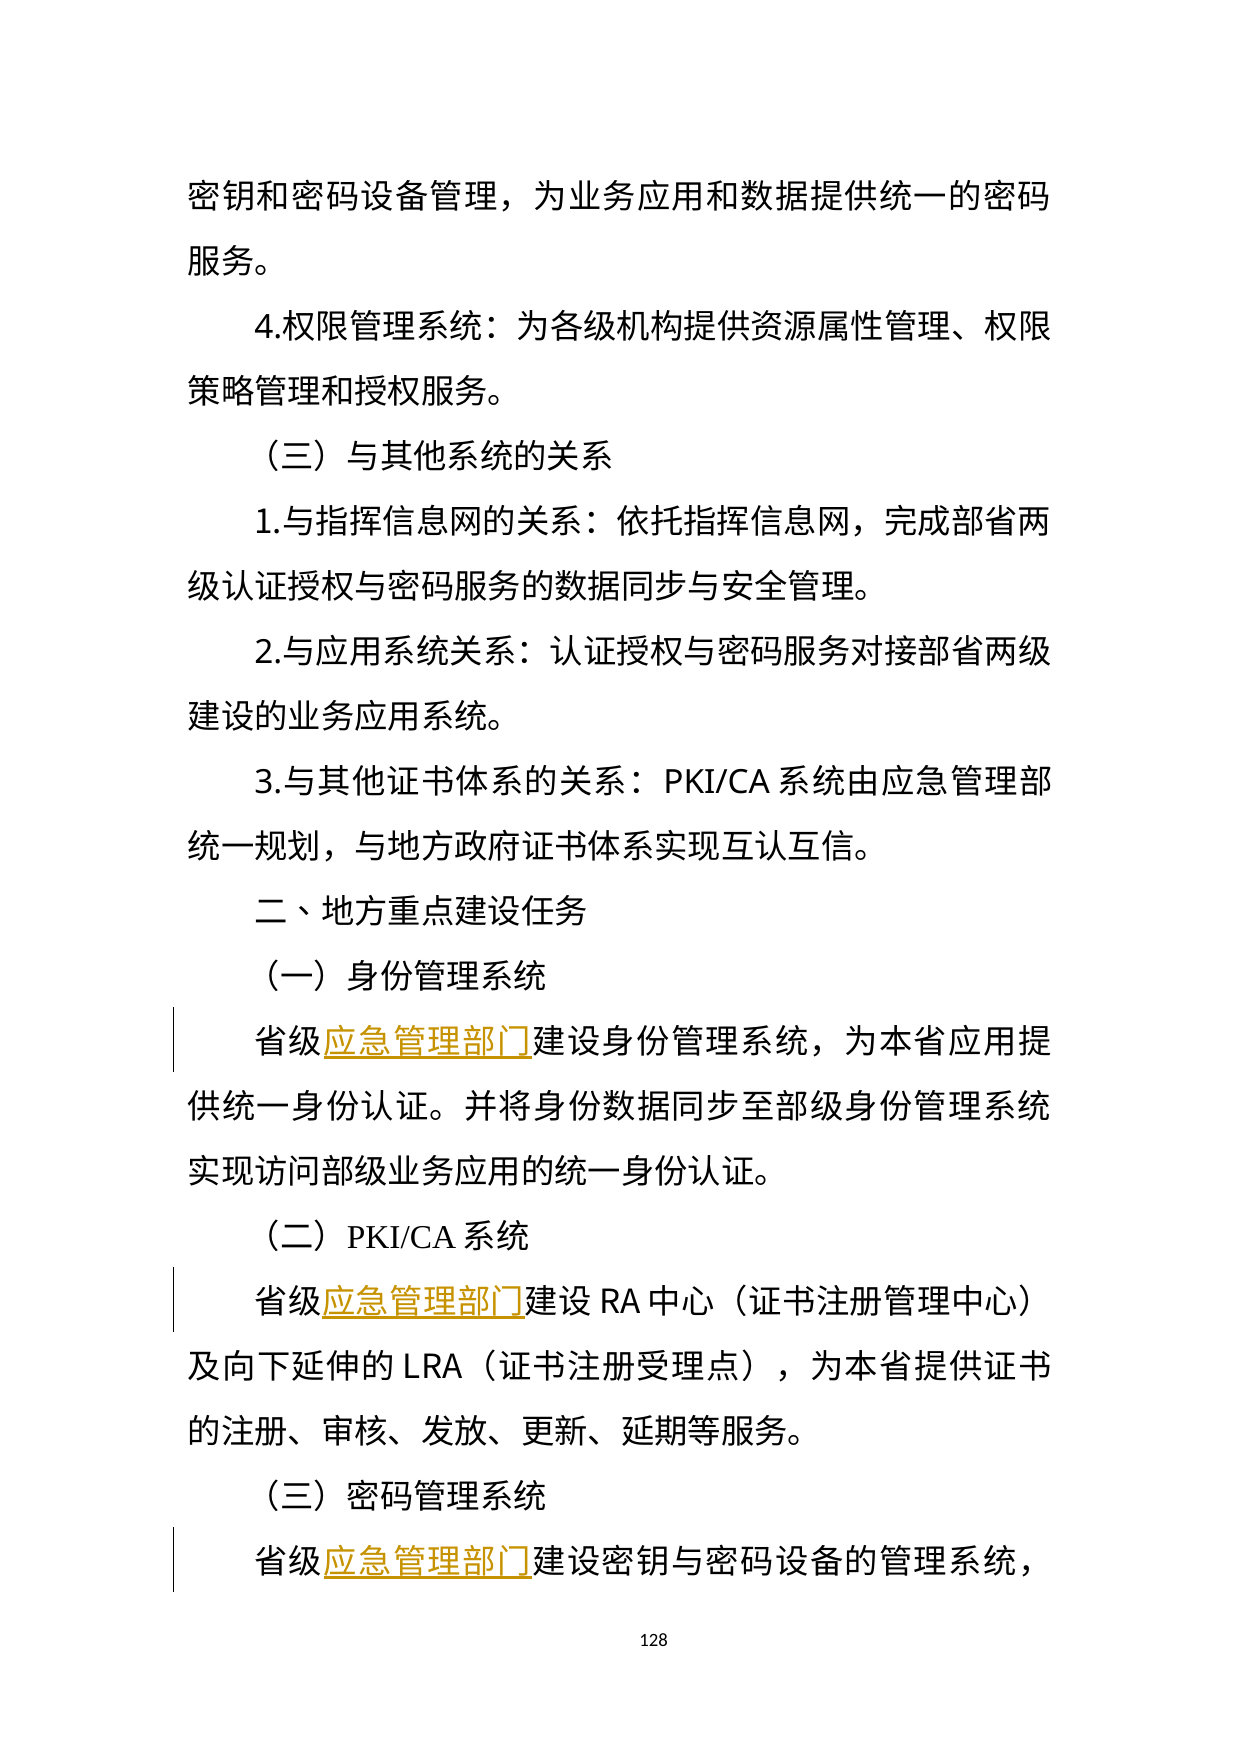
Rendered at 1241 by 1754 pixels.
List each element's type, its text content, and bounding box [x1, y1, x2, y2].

text （三）密码管理系统 [247, 1462, 1053, 1527]
text 4.权限管理系统：为各级机构提供资源属性管理、权限策略管理和授权服务。 [187, 292, 1053, 422]
text 1.与指挥信息网的关系：依托指挥信息网，完成部省两级认证授权与密码服务的数据同步与安全管理。 [187, 487, 1053, 617]
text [187, 1527, 1053, 1592]
subtitle 二、地方重点建设任务 [254, 877, 1053, 942]
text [187, 162, 1053, 292]
text 省级建设身份管理系统，为本省应用提供统一身份认证。并将身份数据同步至部级身份管理系统，实现访问部级业务应用的统一身份认证。 [187, 1007, 1053, 1202]
text （二）PKI/CA系统 [247, 1202, 1053, 1267]
text 3.与其他证书体系的关系：PKI/CA系统由应急管理部统一规划，与地方政府证书体系实现互认互信。 [187, 747, 1053, 877]
text （三）与其他系统的关系 [247, 422, 1053, 487]
text （一）身份管理系统 [247, 942, 1053, 1007]
text 省级建设RA中心（证书注册管理中心）及向下延伸的LRA（证书注册受理点），为本省提供证书的注册、审核、发放、更新、延期等服务。 [187, 1267, 1053, 1462]
text 2.与应用系统关系：认证授权与密码服务对接部省两级建设的业务应用系统。 [187, 617, 1053, 747]
